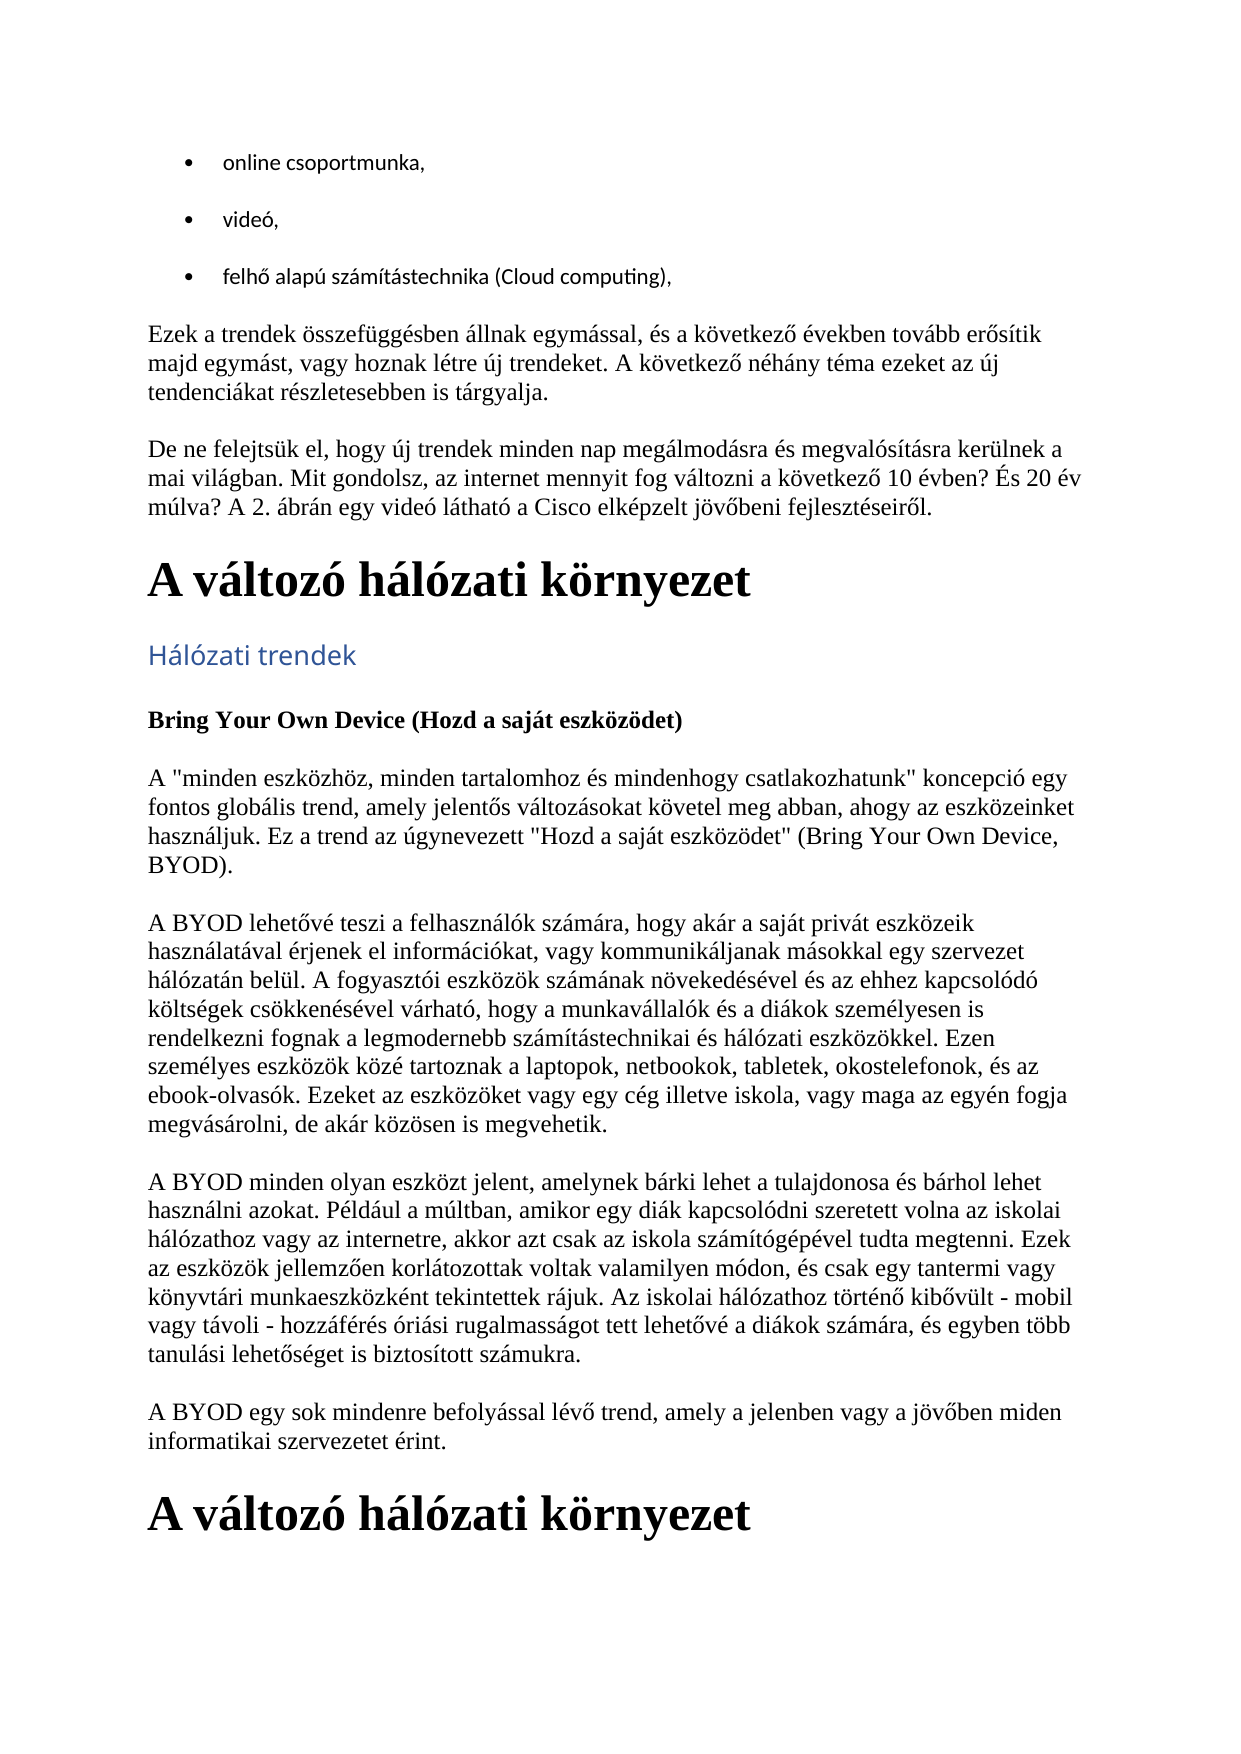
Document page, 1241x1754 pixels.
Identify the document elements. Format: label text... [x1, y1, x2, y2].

text De ne felejtsük el, hogy új trendek minden nap megálmodásra és megvalósításra kerülnek a mai világban. Mit gondolsz, az internet mennyit fog változni a következő 10 évben? És 20 év múlva? A 2. ábrán egy videó látható a Cisco elképzelt jövőbeni fejlesztéseiről. [148, 434, 1093, 521]
text A "minden eszközhöz, minden tartalomhoz és mindenhogy csatlakozhatunk" koncepció egy fontos globális trend, amely jelentős változásokat követel meg abban, ahogy az eszközeinket használjuk. Ez a trend az úgynevezett "Hozd a saját eszközödet" (Bring Your Own Device, BYOD). [148, 763, 1093, 878]
subtitle Hálózati trendek [148, 637, 1093, 673]
text Ezek a trendek összefüggésben állnak egymással, és a következő években tovább erősítik majd egymást, vagy hoznak létre új trendeket. A következő néhány téma ezeket az új tendenciákat részletesebben is tárgyalja. [148, 319, 1093, 405]
list online csoportmunka, [185, 148, 1093, 176]
subtitle A változó hálózati környezet [148, 550, 1093, 607]
list videó, [185, 205, 1093, 233]
subtitle A változó hálózati környezet [148, 1484, 1093, 1541]
text A BYOD egy sok mindenre befolyással lévő trend, amely a jelenben vagy a jövőben miden informatikai szervezetet érint. [148, 1397, 1093, 1455]
text A BYOD minden olyan eszközt jelent, amelynek bárki lehet a tulajdonosa és bárhol lehet használni azokat. Például a múltban, amikor egy diák kapcsolódni szeretett volna az iskolai hálózathoz vagy az internetre, akkor azt csak az iskola számítógépével tudta megtenni. Ezek az eszközök jellemzően korlátozottak voltak valamilyen módon, és csak egy tantermi vagy könyvtári munkaeszközként tekintettek rájuk. Az iskolai hálózathoz történő kibővült - mobil vagy távoli - hozzáférés óriási rugalmasságot tett lehetővé a diákok számára, és egyben több tanulási lehetőséget is biztosított számukra. [148, 1167, 1093, 1368]
list felhő alapú számítástechnika (Cloud computing), [185, 262, 1093, 290]
text Bring Your Own Device (Hozd a saját eszközödet) [148, 706, 1093, 734]
text A BYOD lehetővé teszi a felhasználók számára, hogy akár a saját privát eszközeik használatával érjenek el információkat, vagy kommunikáljanak másokkal egy szervezet hálózatán belül. A fogyasztói eszközök számának növekedésével és az ehhez kapcsolódó költségek csökkenésével várható, hogy a munkavállalók és a diákok személyesen is rendelkezni fognak a legmodernebb számítástechnikai és hálózati eszközökkel. Ezen személyes eszközök közé tartoznak a laptopok, netbookok, tabletek, okostelefonok, és az ebook-olvasók. Ezeket az eszközöket vagy egy cég illetve iskola, vagy maga az egyén fogja megvásárolni, de akár közösen is megvehetik. [148, 908, 1093, 1138]
